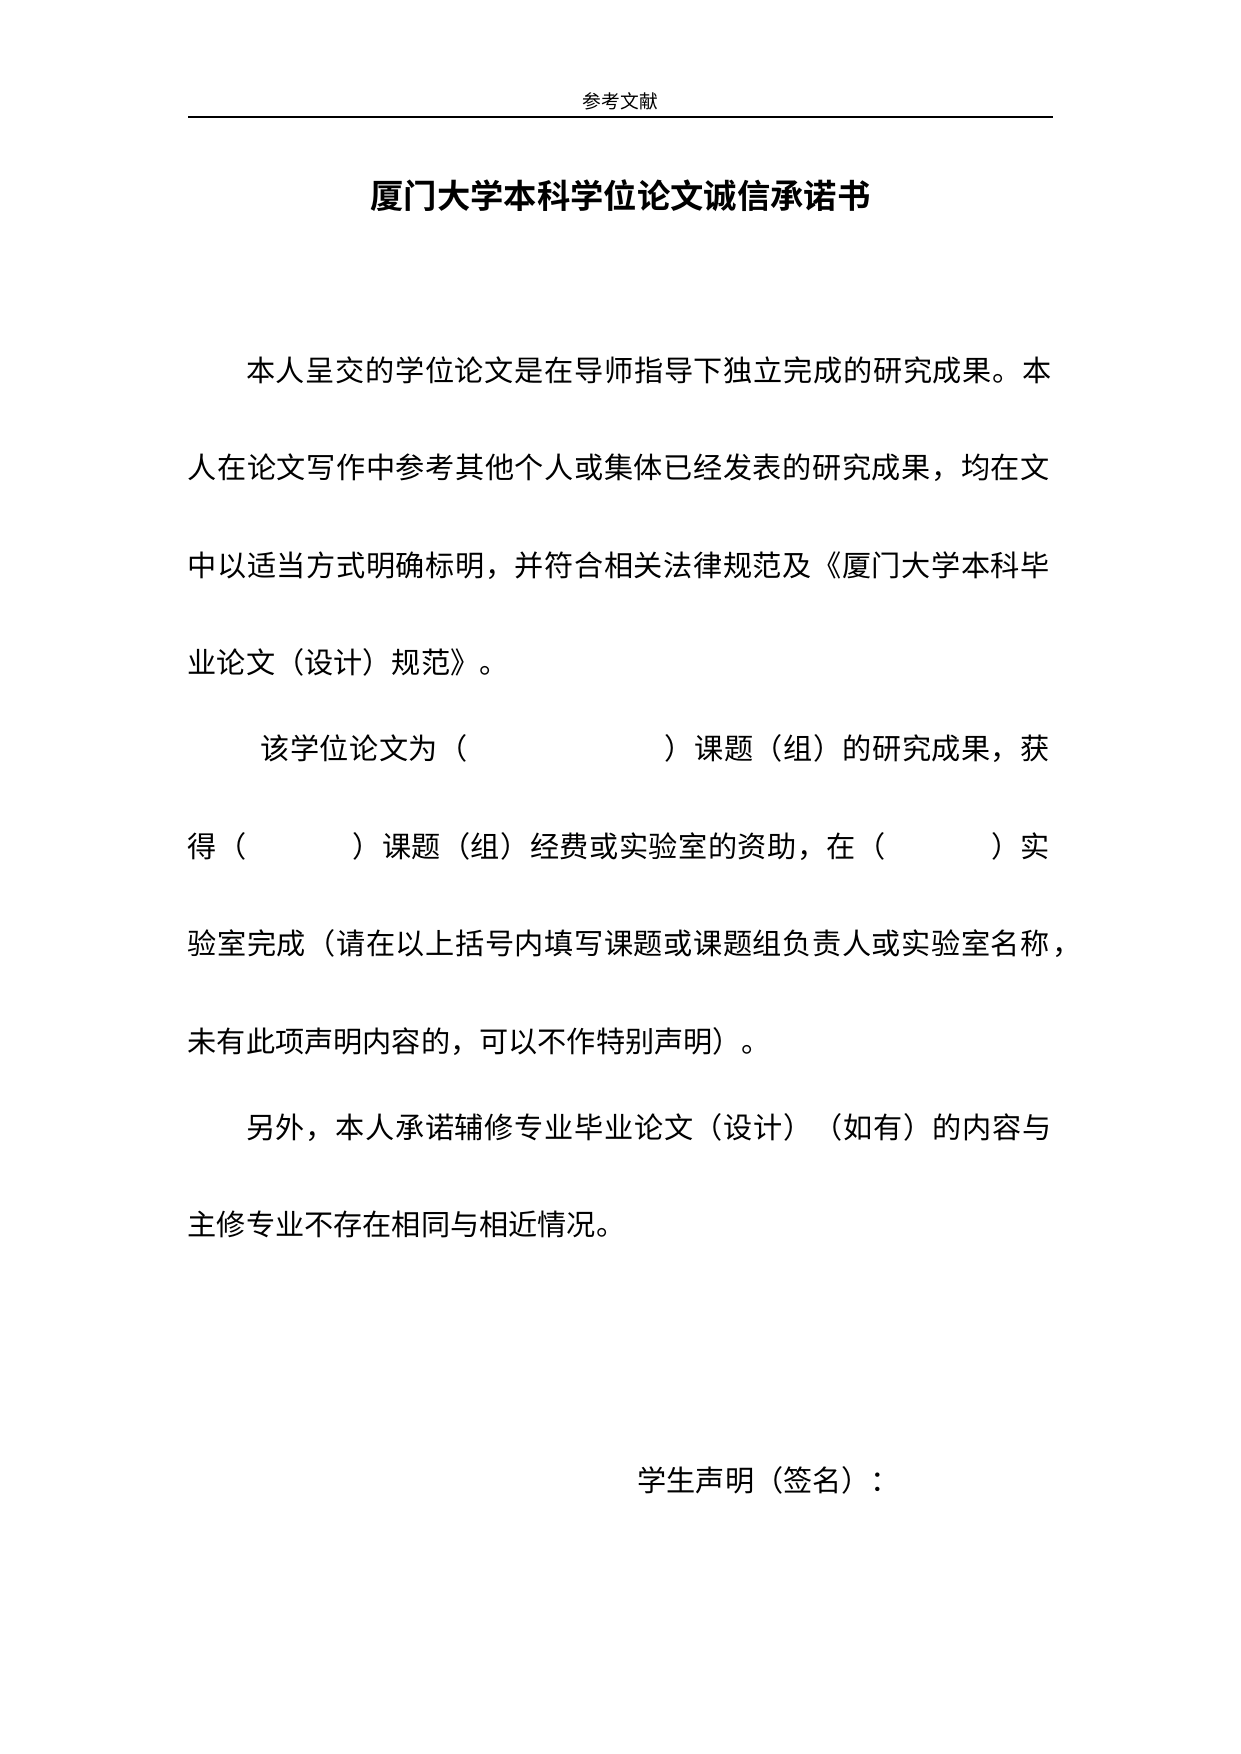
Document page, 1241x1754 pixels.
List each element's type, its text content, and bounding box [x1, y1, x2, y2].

text 学生声明（签名）： [187, 1446, 1053, 1511]
text 该学位论文为（ ）课题（组）的研究成果，获得（ ）课题（组）经费或实验室的资助，在（ ）实验室完成（请在以上括号内填写课题或课题组负责人或实验室名称，未有此项声明内容的，可以不作特别声明）。 [187, 714, 1053, 1072]
text 另外，本人承诺辅修专业毕业论文（设计）（如有）的内容与主修专业不存在相同与相近情况。 [187, 1093, 1053, 1256]
text 本人呈交的学位论文是在导师指导下独立完成的研究成果。本人在论文写作中参考其他个人或集体已经发表的研究成果，均在文中以适当方式明确标明，并符合相关法律规范及《厦门大学本科毕业论文（设计）规范》。 [187, 336, 1053, 693]
text 厦门大学本科学位论文诚信承诺书 [187, 162, 1053, 227]
